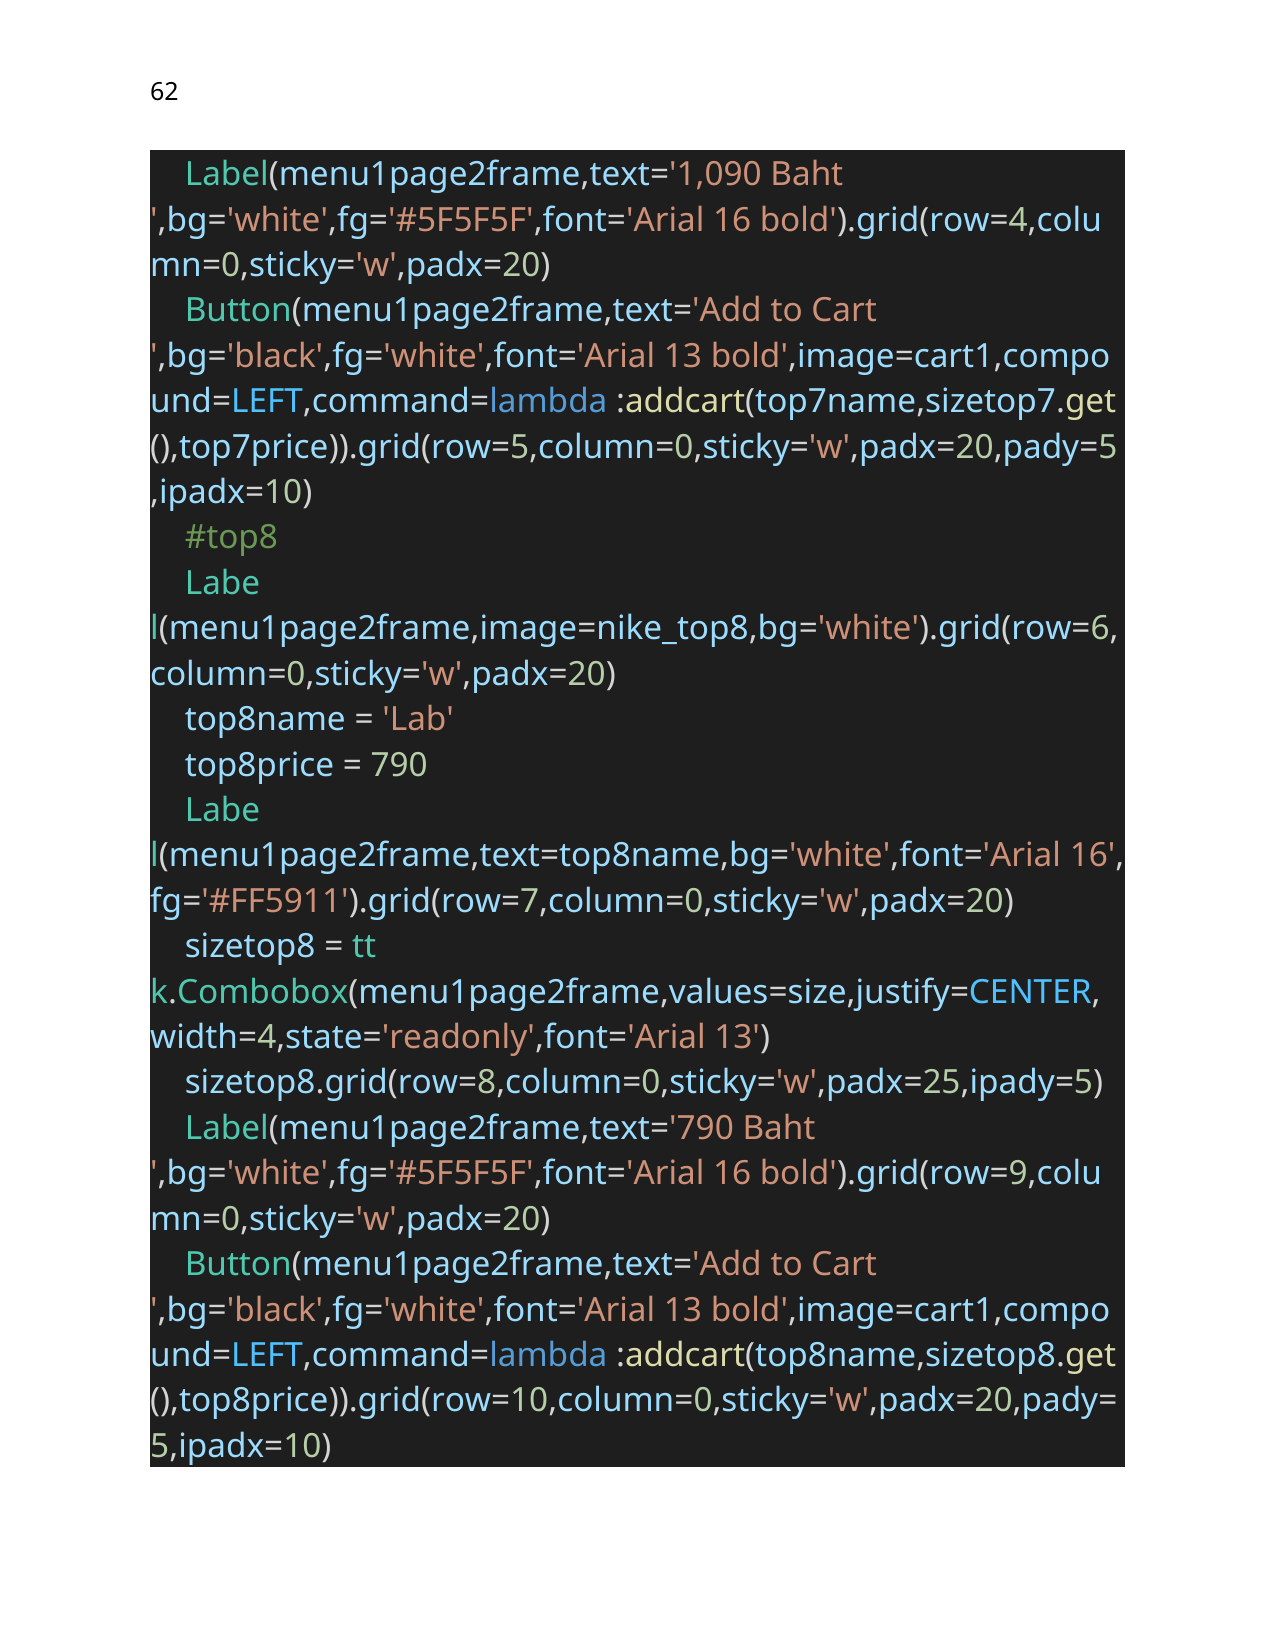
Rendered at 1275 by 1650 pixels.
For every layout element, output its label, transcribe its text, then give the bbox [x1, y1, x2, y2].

text Button(menu1page2frame,text='Add to Cart',bg='black',fg='white',font='Arial 13 bold',image=cart1,compound=LEFT,command=lambda :addcart(top8name,sizetop8.get(),top8price)).grid(row=10,column=0,sticky='w',padx=20,pady=5,ipadx=10) [150, 1240, 1125, 1467]
text Label(menu1page2frame,text=top8name,bg='white',font='Arial 16',fg='#FF5911').grid(row=7,column=0,sticky='w',padx=20) [150, 786, 1125, 922]
text sizetop8 = ttk.Combobox(menu1page2frame,values=size,justify=CENTER,width=4,state='readonly',font='Arial 13') [150, 922, 1125, 1058]
text #top8 [150, 513, 1125, 559]
text top8price = 790 [150, 740, 1125, 786]
text sizetop8.grid(row=8,column=0,sticky='w',padx=25,ipady=5) [150, 1058, 1125, 1104]
text Label(menu1page2frame,text='1,090 Baht',bg='white',fg='#5F5F5F',font='Arial 16 bold').grid(row=4,column=0,sticky='w',padx=20) [150, 150, 1125, 286]
text Label(menu1page2frame,image=nike_top8,bg='white').grid(row=6,column=0,sticky='w',padx=20) [150, 559, 1125, 695]
text Label(menu1page2frame,text='790 Baht',bg='white',fg='#5F5F5F',font='Arial 16 bold').grid(row=9,column=0,sticky='w',padx=20) [150, 1104, 1125, 1240]
text Button(menu1page2frame,text='Add to Cart',bg='black',fg='white',font='Arial 13 bold',image=cart1,compound=LEFT,command=lambda :addcart(top7name,sizetop7.get(),top7price)).grid(row=5,column=0,sticky='w',padx=20,pady=5,ipadx=10) [150, 286, 1125, 513]
text top8name = 'Lab' [150, 695, 1125, 740]
